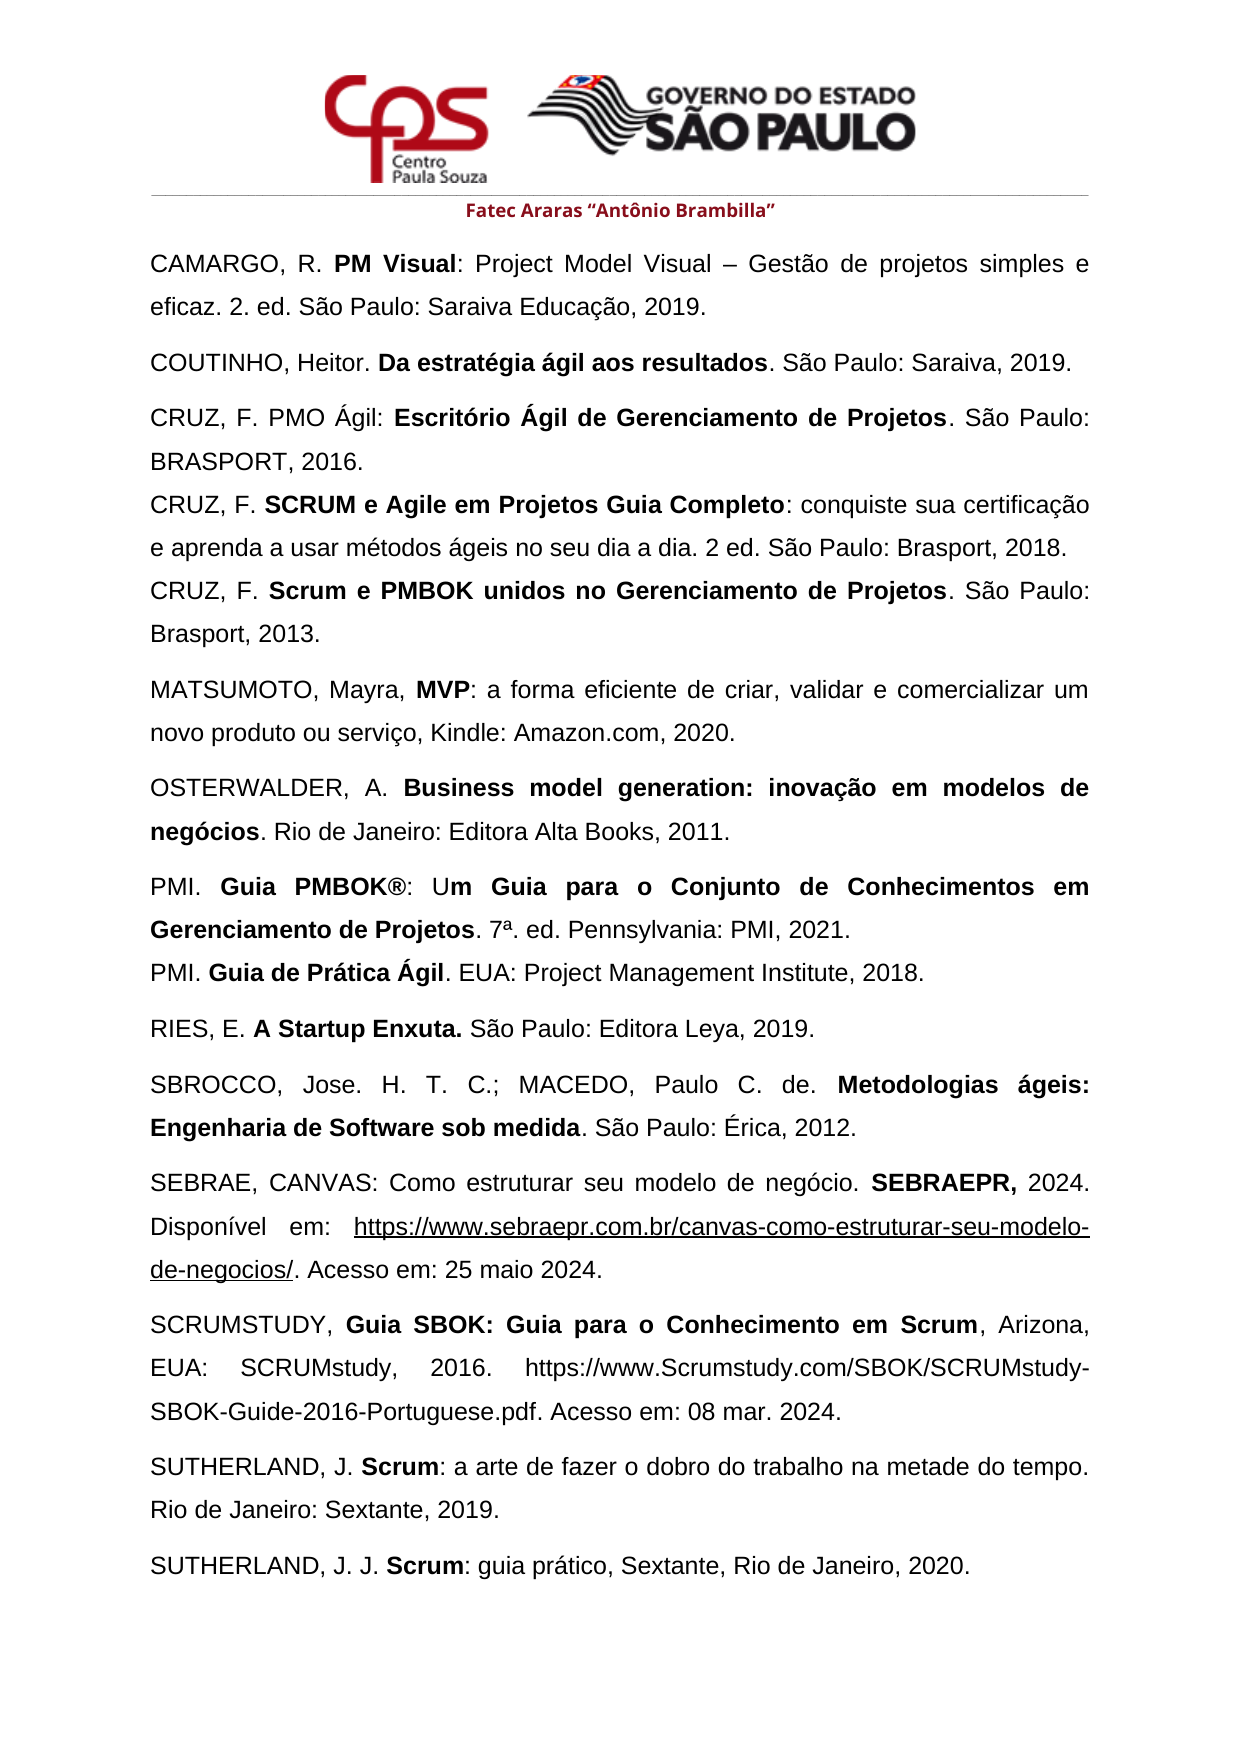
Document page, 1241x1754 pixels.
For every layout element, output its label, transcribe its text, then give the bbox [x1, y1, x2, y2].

text MATSUMOTO, Mayra, MVP: a forma eficiente de criar, validar e comercializar um novo produto ou serviço, Kindle: Amazon.com, 2020. [150, 872, 1090, 944]
text OSTERWALDER, A. Business model generation: inovação em modelos de negócios. Rio de Janeiro: Editora Alta Books, 2011. [150, 971, 1090, 1043]
list CRUZ, F. PMO Ágil: Escritório Ágil de Gerenciamento de Projetos. São Paulo: BRASPORT, 2016. [150, 601, 1090, 673]
list PMI. Guia PMBOK®: Um Guia para o Conjunto de Conhecimentos em Gerenciamento de Projetos. 7ª. ed. Pennsylvania: PMI, 2021. [150, 1070, 1090, 1142]
list CRUZ, F. SCRUM e Agile em Projetos Guia Completo: conquiste sua certificação e aprenda a usar métodos ágeis no seu dia a dia. 2 ed. São Paulo: Brasport, 2018. [150, 687, 1090, 759]
list PMI. Guia de Prática Ágil. EUA: Project Management Institute, 2018. [150, 1156, 1090, 1185]
text SEBRAE, CANVAS: Como estruturar seu modelo de negócio. SEBRAEPR, 2024. Disponível em: https://www.sebraepr.com.br/canvas-como-estruturar-seu-modelo-de-negocios/. Acesso em: 25 maio 2024. [150, 1366, 1090, 1481]
text SBROCCO, Jose. H. T. C.; MACEDO, Paulo C. de. Metodologias ágeis: Engenharia de Software sob medida. São Paulo: Érica, 2012. [150, 1267, 1090, 1339]
text RIES, E. A Startup Enxuta. São Paulo: Editora Leya, 2019. [150, 1212, 1090, 1240]
text CAROLI, P. Direto ao ponto: criando produtos de forma enxuta. São Paulo: Editora Casa do Código, 2015. [150, 348, 1090, 420]
list CRUZ, F. Scrum e PMBOK unidos no Gerenciamento de Projetos. São Paulo: Brasport, 2013. [150, 773, 1090, 845]
picture [324, 75, 916, 183]
text COUTINHO, Heitor. Da estratégia ágil aos resultados. São Paulo: Saraiva, 2019. [150, 545, 1090, 574]
text CAMARGO, R. PM Visual: Project Model Visual – Gestão de projetos simples e eficaz. 2. ed. São Paulo: Saraiva Educação, 2019. [150, 447, 1090, 518]
text BUZAN, T. Mapas Mentais Para os Negócios: Revolucione Sua Atividade Empresarial e a Maneira Como Você Trabalha. São Paulo: Cultrix, 2017. [150, 249, 1090, 321]
